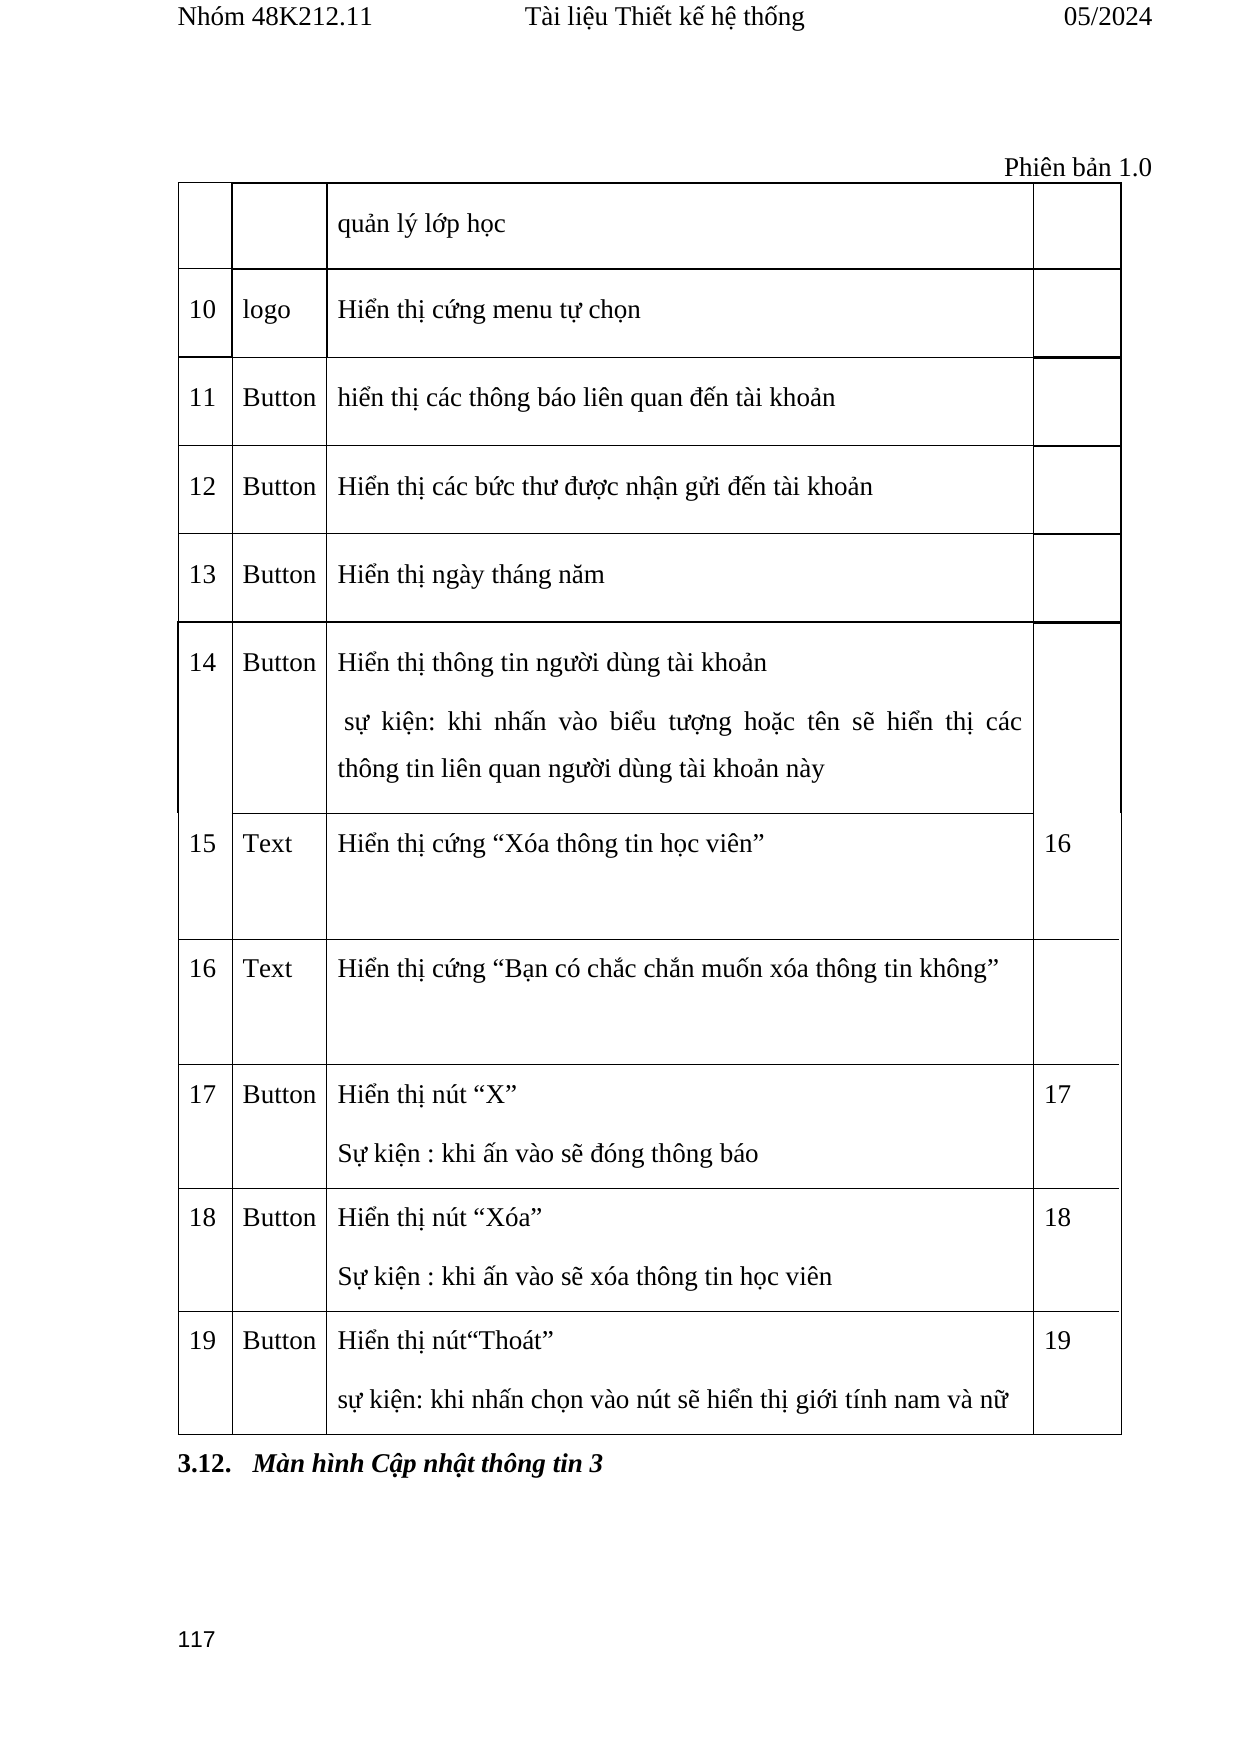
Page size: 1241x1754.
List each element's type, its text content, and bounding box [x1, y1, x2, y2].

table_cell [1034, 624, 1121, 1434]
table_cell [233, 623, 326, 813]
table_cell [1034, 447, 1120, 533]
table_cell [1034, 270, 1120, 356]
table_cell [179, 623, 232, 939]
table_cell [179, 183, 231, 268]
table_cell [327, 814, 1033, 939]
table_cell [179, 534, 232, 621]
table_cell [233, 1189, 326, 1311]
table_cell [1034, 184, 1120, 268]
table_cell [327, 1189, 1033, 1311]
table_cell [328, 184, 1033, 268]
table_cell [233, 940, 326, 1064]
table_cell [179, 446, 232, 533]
subtitle Màn hình Cập nhật thông tin 3 [177, 1448, 1122, 1479]
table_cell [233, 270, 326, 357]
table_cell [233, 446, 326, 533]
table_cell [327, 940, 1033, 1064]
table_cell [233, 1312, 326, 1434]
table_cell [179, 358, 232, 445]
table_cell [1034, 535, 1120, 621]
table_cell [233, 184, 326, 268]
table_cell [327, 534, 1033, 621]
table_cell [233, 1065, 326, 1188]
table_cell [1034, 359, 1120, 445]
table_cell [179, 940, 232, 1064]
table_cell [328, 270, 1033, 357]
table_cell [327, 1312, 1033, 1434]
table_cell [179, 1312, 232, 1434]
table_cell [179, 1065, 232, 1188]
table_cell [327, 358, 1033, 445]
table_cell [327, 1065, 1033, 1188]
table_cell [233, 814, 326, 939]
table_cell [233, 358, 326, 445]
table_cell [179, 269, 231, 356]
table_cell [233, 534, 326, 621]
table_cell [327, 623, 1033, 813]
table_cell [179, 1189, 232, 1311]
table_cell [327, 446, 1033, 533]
